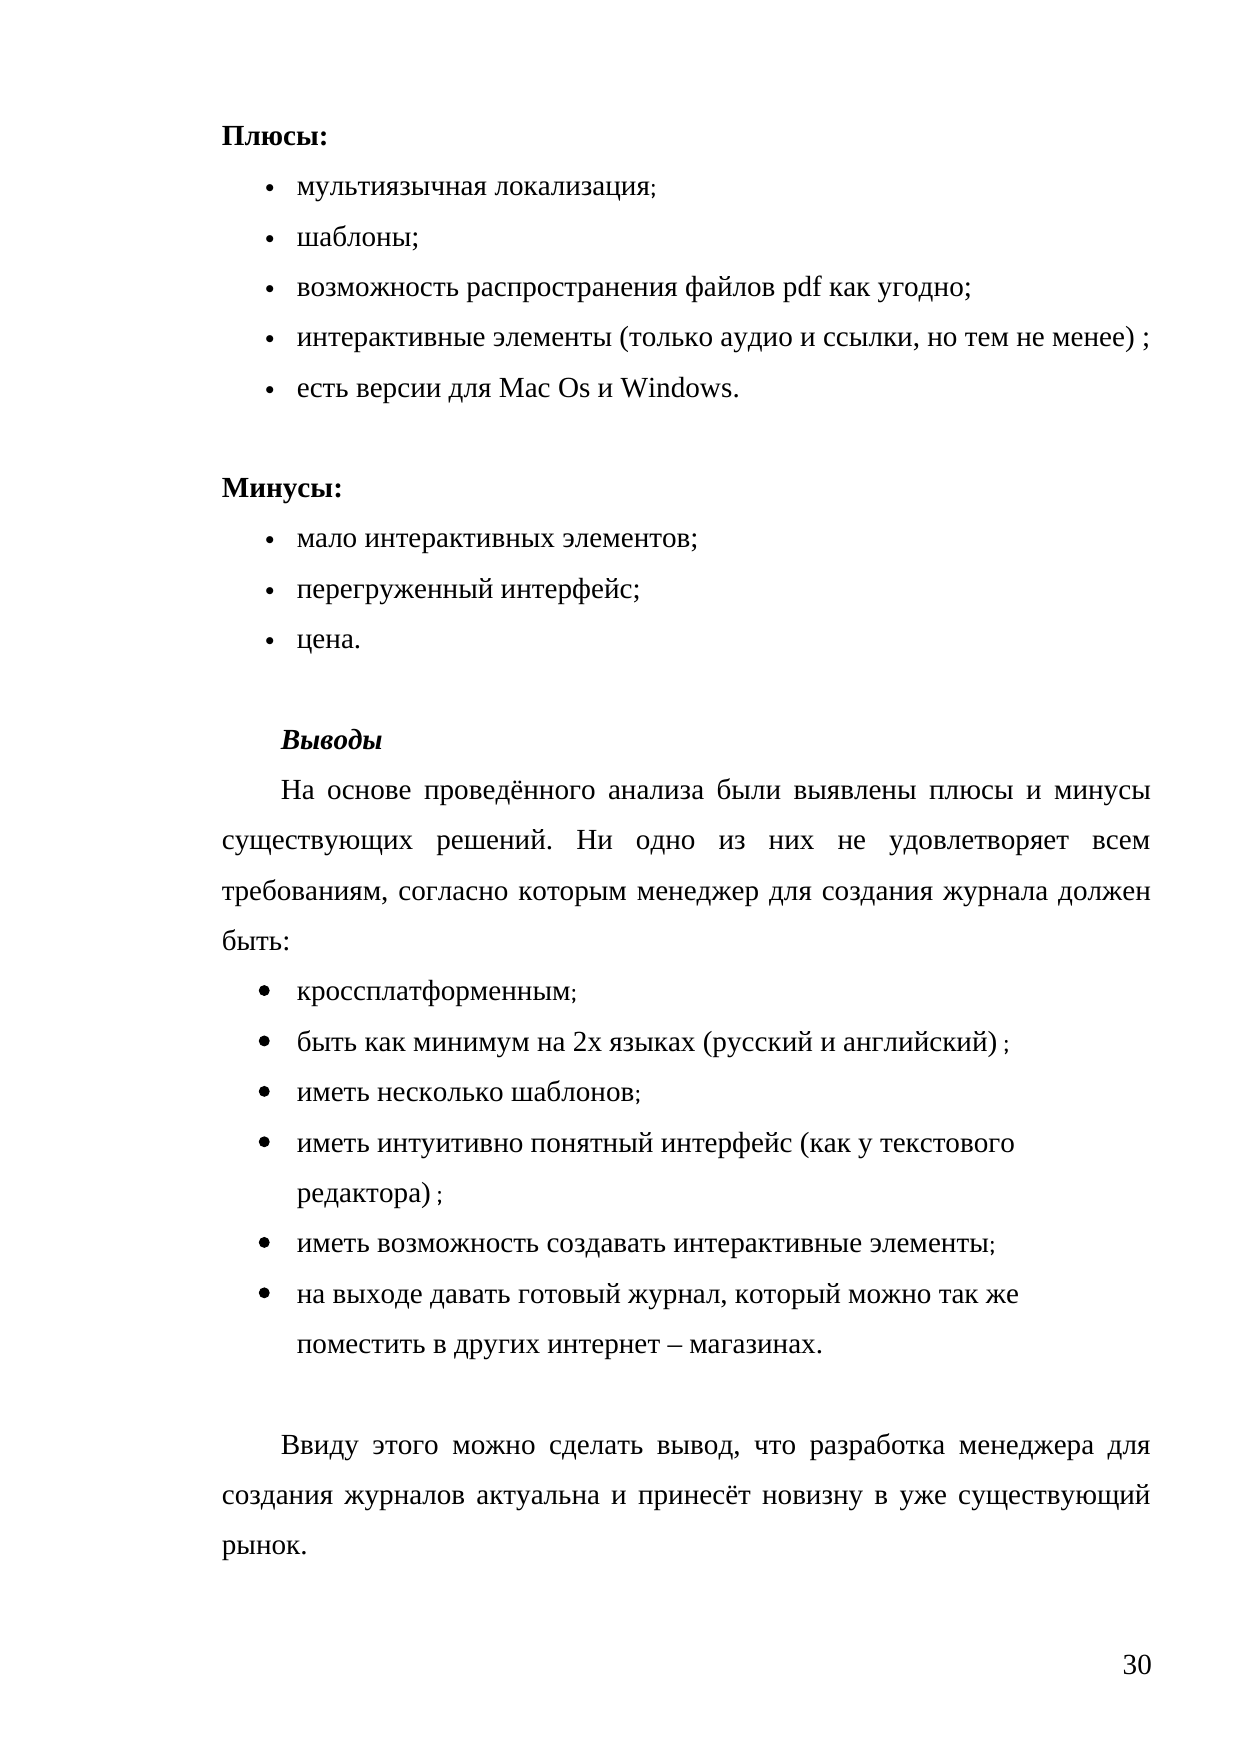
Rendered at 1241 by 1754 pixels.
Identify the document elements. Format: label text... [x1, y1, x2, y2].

list кроссплатформенным; [259, 973, 1152, 1007]
list иметь возможность создавать интерактивные элементы; [259, 1225, 1152, 1259]
list быть как минимум на 2х языках (русский и английский) ; [259, 1024, 1152, 1057]
list мультиязычная локализация; [222, 168, 1152, 202]
text Выводы [222, 722, 1152, 755]
text На основе проведённого анализа были выявлены плюсы и минусы существующих решений. Ни одно из них не удовлетворяет всем требованиям, согласно которым менеджер для создания журнала должен быть: [222, 772, 1152, 957]
list шаблоны; [222, 219, 1152, 252]
list иметь несколько шаблонов; [259, 1074, 1152, 1108]
list интерактивные элементы (только аудио и ссылки, но тем не менее) ; [222, 319, 1152, 353]
list перегруженный интерфейс; [222, 571, 1152, 604]
list возможность распространения файлов pdf как угодно; [222, 269, 1152, 303]
text Ввиду этого можно сделать вывод, что разработка менеджера для создания журналов актуальна и принесёт новизну в уже существующий рынок. [222, 1427, 1152, 1561]
list на выходе давать готовый журнал, который можно так же поместить в других интернет – магазинах. [259, 1276, 1152, 1360]
list цена. [222, 621, 1152, 655]
list мало интерактивных элементов; [222, 521, 1152, 554]
list есть версии для Mac Os и Windows. [222, 370, 1152, 403]
text Плюсы: [222, 118, 1152, 152]
text Минусы: [222, 470, 1152, 504]
list иметь интуитивно понятный интерфейс (как у текстового редактора) ; [259, 1125, 1152, 1209]
